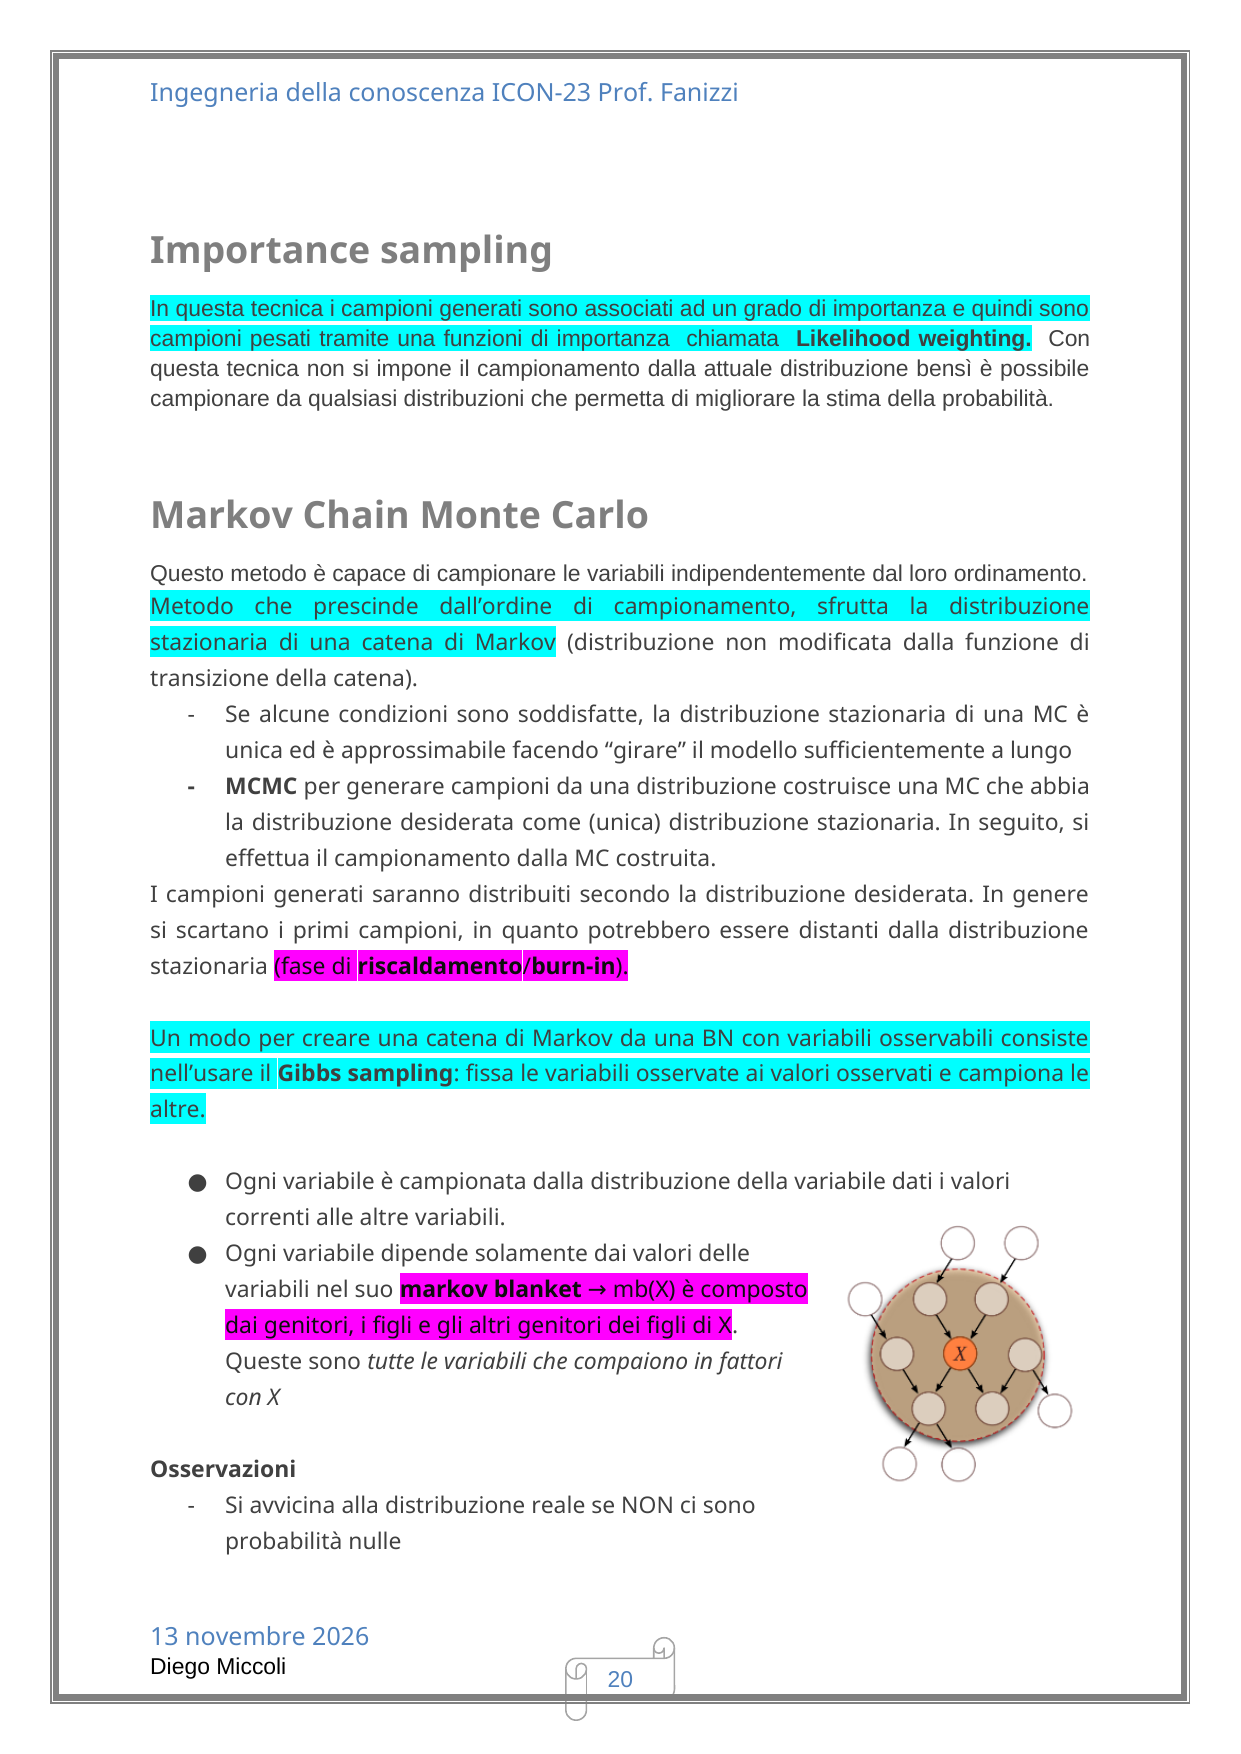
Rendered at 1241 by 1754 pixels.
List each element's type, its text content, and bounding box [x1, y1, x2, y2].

list Ogni variabile dipende solamente dai valori delle variabili nel suo markov blanket → mb(X) è composto dai genitori, i figli e gli altri genitori dei figli di X. Queste sono tutte le variabili che compaiono in fattori con X [187, 1237, 829, 1412]
text Un modo per creare una catena di Markov da una BN con variabili osservabili consiste nell’usare il Gibbs sampling: fissa le variabili osservate ai valori osservati e campiona le altre. [150, 1053, 1090, 1124]
list Si avvicina alla distribuzione reale se NON ci sono probabilità nulle [187, 1489, 1090, 1556]
subtitle Importance sampling [150, 223, 1090, 274]
subtitle Markov Chain Monte Carlo [150, 489, 1090, 540]
picture [829, 1216, 1090, 1488]
text Metodo che prescinde dall’ordine di campionamento, sfrutta la distribuzione stazionaria di una catena di Markov (distribuzione non modificata dalla funzione di transizione della catena). [150, 621, 1090, 693]
text In questa tecnica i campioni generati sono associati ad un grado di importanza e quindi sono campioni pesati tramite una funzioni di importanza chiamata Likelihood weighting. Con questa tecnica non si impone il campionamento dalla attuale distribuzione bensì è possibile campionare da qualsiasi distribuzioni che permetta di migliorare la stima della probabilità. [150, 321, 1090, 412]
list Se alcune condizioni sono soddisfatte, la distribuzione stazionaria di una MC è unica ed è approssimabile facendo “girare” il modello sufficientemente a lungo [187, 698, 1090, 765]
list MCMC per generare campioni da una distribuzione costruisce una MC che abbia la distribuzione desiderata come (unica) distribuzione stazionaria. In seguito, si effettua il campionamento dalla MC costruita. [187, 770, 1090, 873]
list Ogni variabile è campionata dalla distribuzione della variabile dati i valori correnti alle altre variabili. [187, 1165, 1090, 1232]
text I campioni generati saranno distribuiti secondo la distribuzione desiderata. In genere si scartano i primi campioni, in quanto potrebbero essere distanti dalla distribuzione stazionaria (fase di riscaldamento/burn-in). [150, 878, 1090, 981]
text Osservazioni [150, 1453, 829, 1484]
text Questo metodo è capace di campionare le variabili indipendentemente dal loro ordinamento. [150, 560, 1090, 586]
